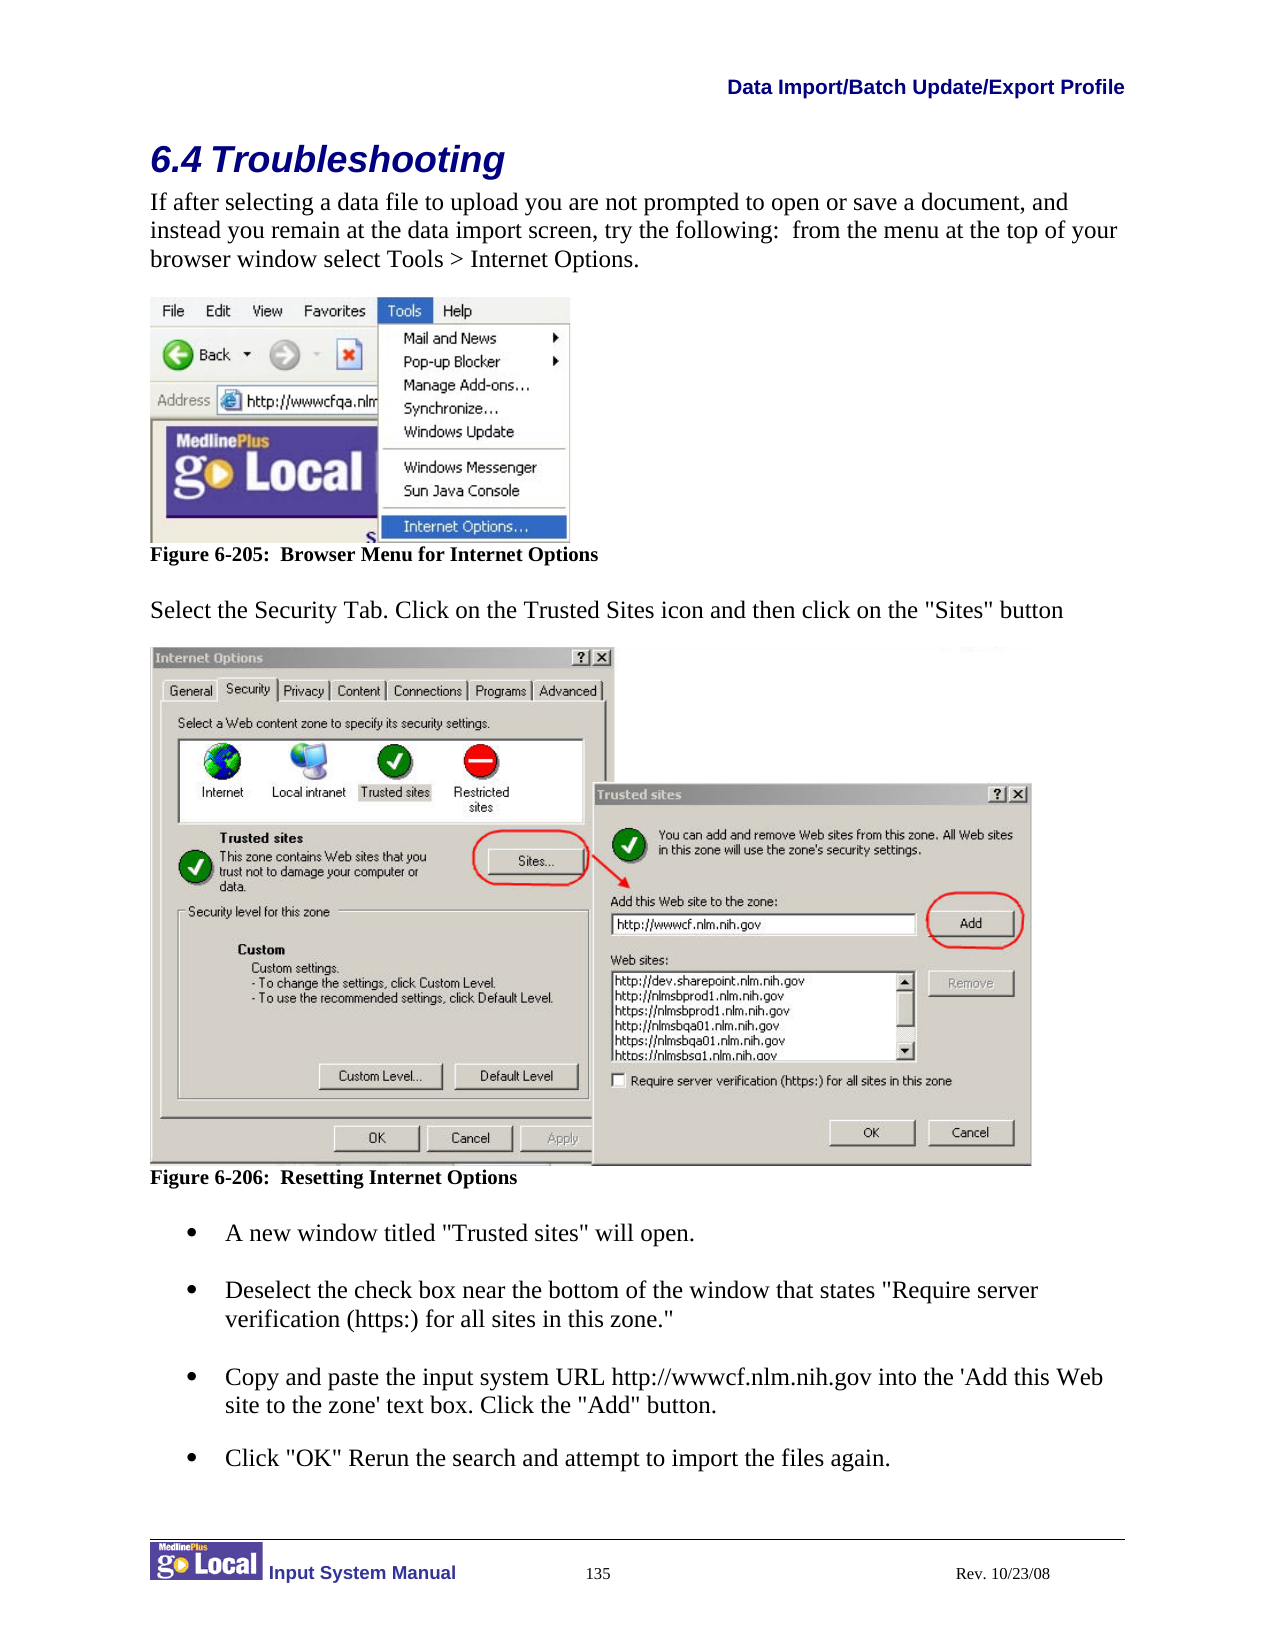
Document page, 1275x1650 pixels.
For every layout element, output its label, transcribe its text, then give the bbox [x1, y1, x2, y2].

list Copy and paste the input system URL http://wwwcf.nlm.nih.gov into the 'Add this Web site to the zone' text box. Click the "Add" button. [187, 1362, 1125, 1419]
text If after selecting a data file to upload you are not prompted to open or save a document, and instead you remain at the data import screen, try the following: from the menu at the top of your browser window select Tools > Internet Options. [150, 187, 1125, 273]
picture [150, 297, 571, 543]
subtitle Troubleshooting [150, 137, 1125, 181]
list Deselect the check box near the bottom of the window that states "Require server verification (https:) for all sites in this zone." [187, 1275, 1125, 1333]
picture [150, 647, 1032, 1166]
text Select the Security Tab. Click on the Trusted Sites icon and then click on the "Sites" button [150, 595, 1125, 624]
list Click "OK" Rerun the search and attempt to import the files again. [187, 1443, 1125, 1472]
list A new window titled "Trusted sites" will open. [187, 1218, 1125, 1247]
picture [150, 1542, 263, 1580]
